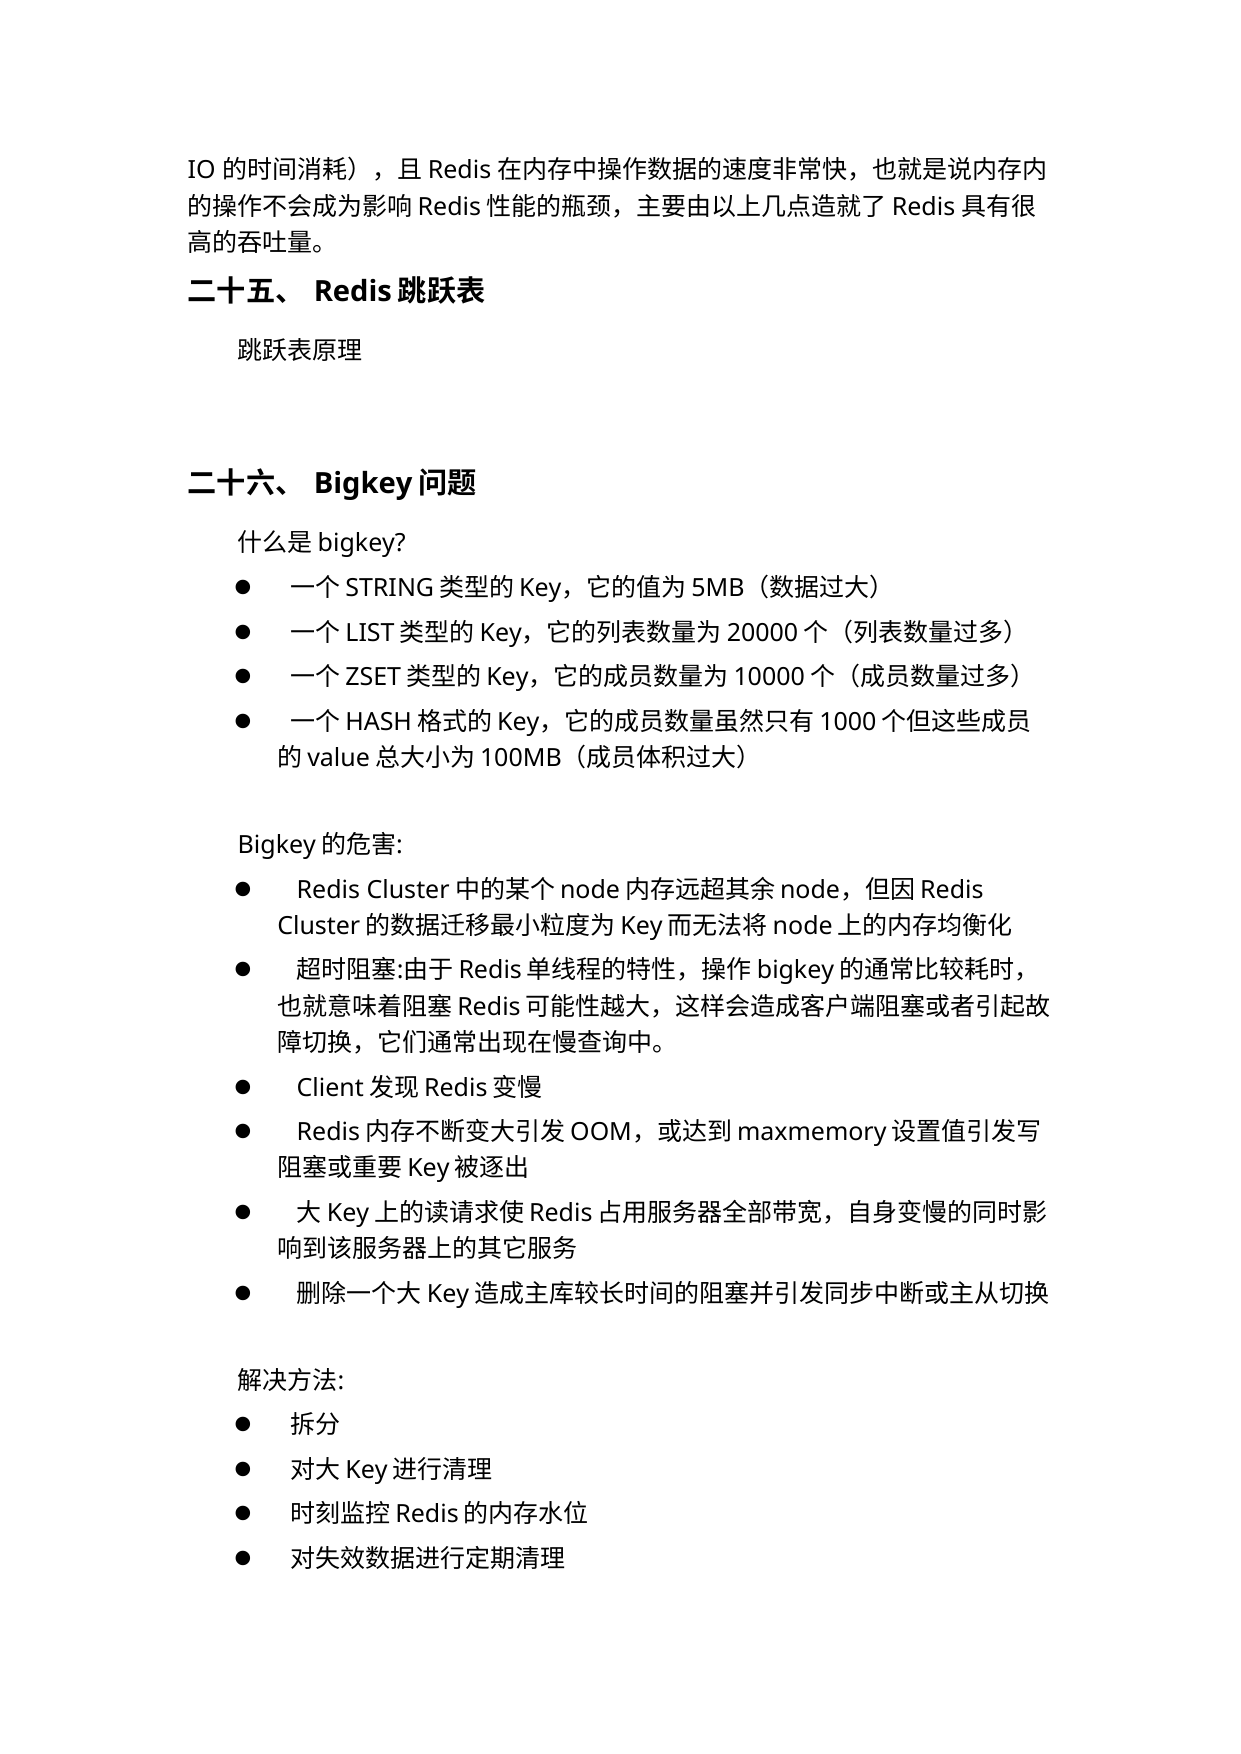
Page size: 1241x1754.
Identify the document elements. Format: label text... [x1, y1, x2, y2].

list Client发现Redis变慢 [233, 1067, 1053, 1103]
list 超时阻塞:由于Redis单线程的特性，操作bigkey的通常比较耗时，也就意味着阻塞Redis可能性越大，这样会造成客户端阻塞或者引起故障切换，它们通常出现在慢查询中。 [233, 950, 1053, 1059]
text Bigkey的危害: [187, 824, 1053, 861]
list 一个LIST类型的Key，它的列表数量为20000个（列表数量过多） [233, 612, 1053, 648]
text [187, 150, 1053, 259]
list 一个STRING类型的Key，它的值为5MB（数据过大） [233, 567, 1053, 604]
text 什么是bigkey? [187, 523, 1053, 559]
list Bigkey问题 [187, 460, 1053, 502]
list 一个HASH格式的Key，它的成员数量虽然只有1000个但这些成员的value总大小为100MB（成员体积过大） [233, 701, 1053, 774]
list 时刻监控Redis的内存水位 [233, 1494, 1053, 1530]
list 删除一个大Key造成主库较长时间的阻塞并引发同步中断或主从切换 [233, 1273, 1053, 1309]
list 对大Key进行清理 [233, 1449, 1053, 1486]
list 拆分 [233, 1405, 1053, 1441]
list Redis内存不断变大引发OOM，或达到maxmemory设置值引发写阻塞或重要Key被逐出 [233, 1112, 1053, 1184]
list Redis跳跃表 [187, 267, 1053, 309]
list Redis Cluster中的某个node内存远超其余node，但因Redis Cluster的数据迁移最小粒度为Key而无法将node上的内存均衡化 [233, 869, 1053, 942]
text 跳跃表原理 [187, 330, 1053, 367]
list 一个ZSET类型的Key，它的成员数量为10000个（成员数量过多） [233, 657, 1053, 693]
list 大Key上的读请求使Redis占用服务器全部带宽，自身变慢的同时影响到该服务器上的其它服务 [233, 1192, 1053, 1265]
list 对失效数据进行定期清理 [233, 1538, 1053, 1575]
text 解决方法: [187, 1360, 1053, 1396]
